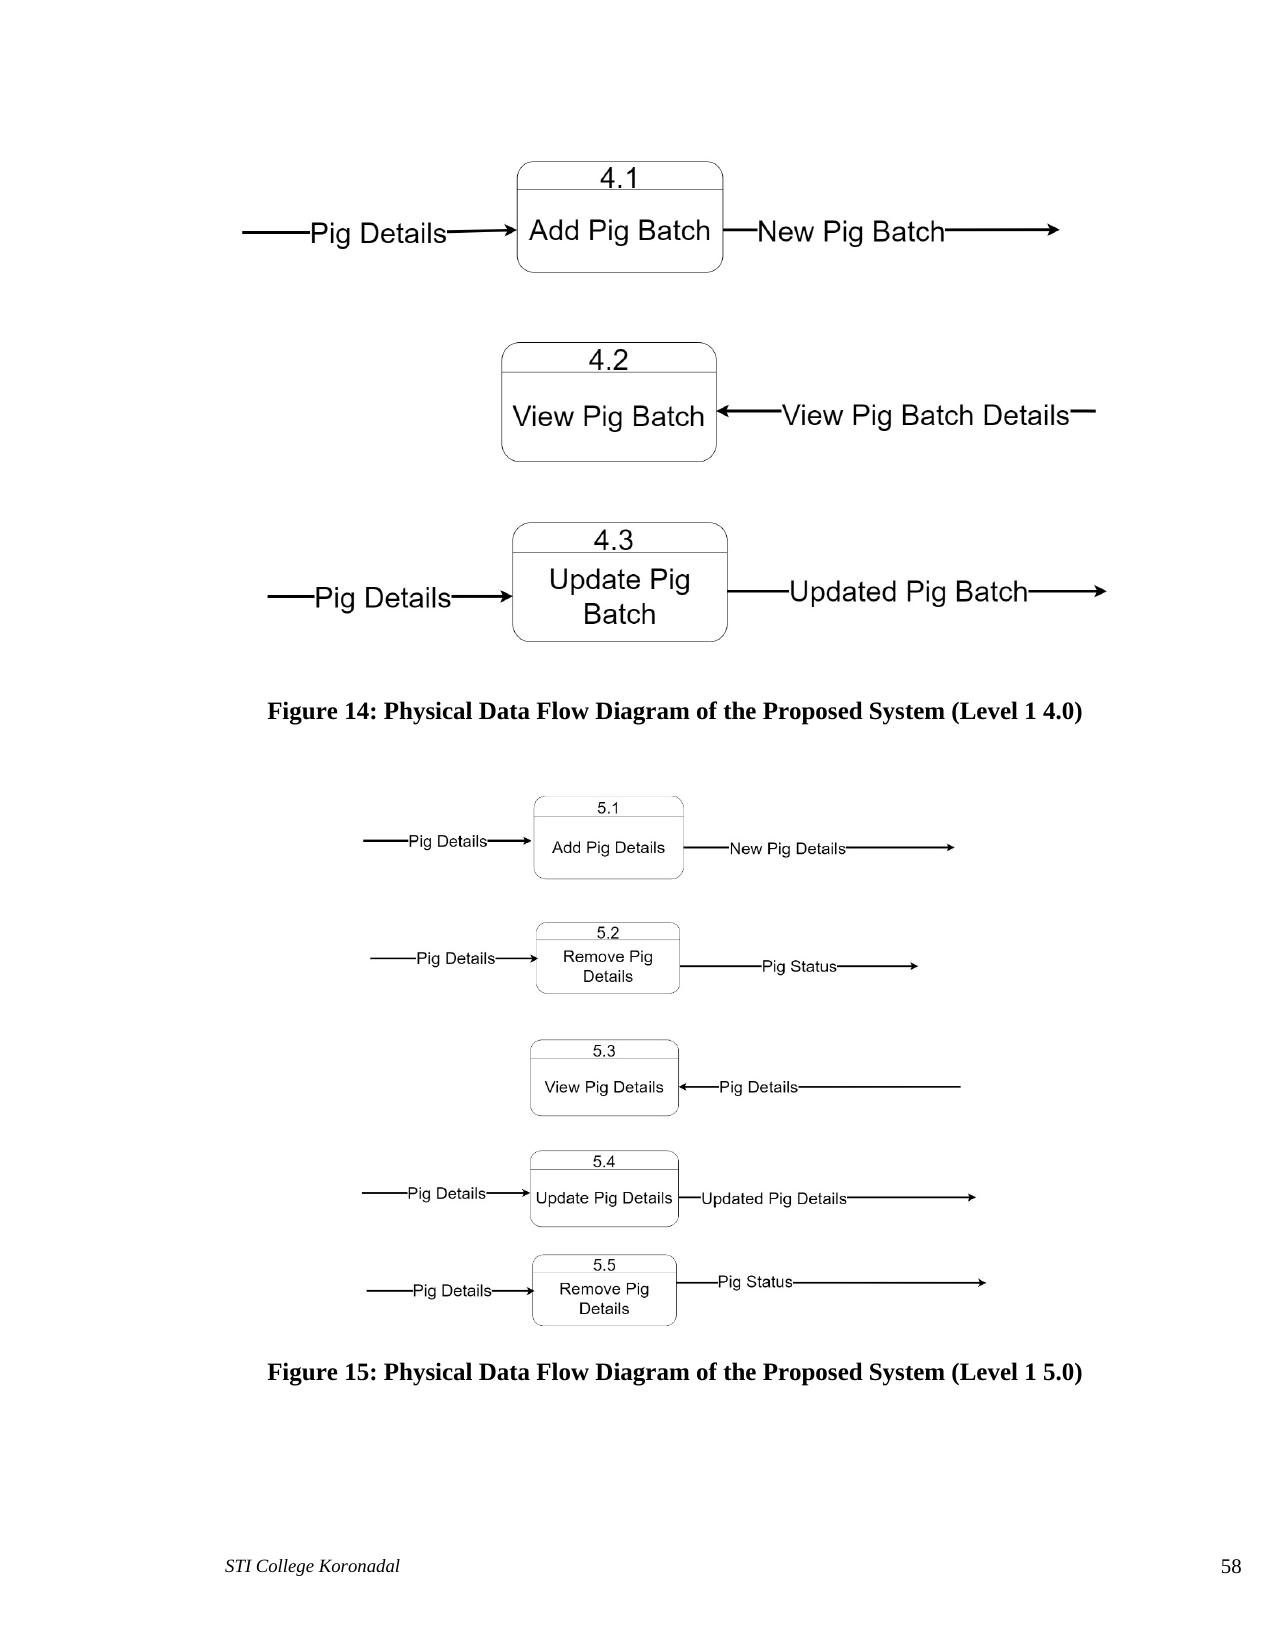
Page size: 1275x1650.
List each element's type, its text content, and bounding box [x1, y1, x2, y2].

text Figure 14: Physical Data Flow Diagram of the Proposed System (Level 1 4.0) [225, 696, 1125, 725]
text Figure 15: Physical Data Flow Diagram of the Proposed System (Level 1 5.0) [225, 1357, 1125, 1386]
picture [225, 149, 1127, 654]
picture [351, 788, 999, 1333]
